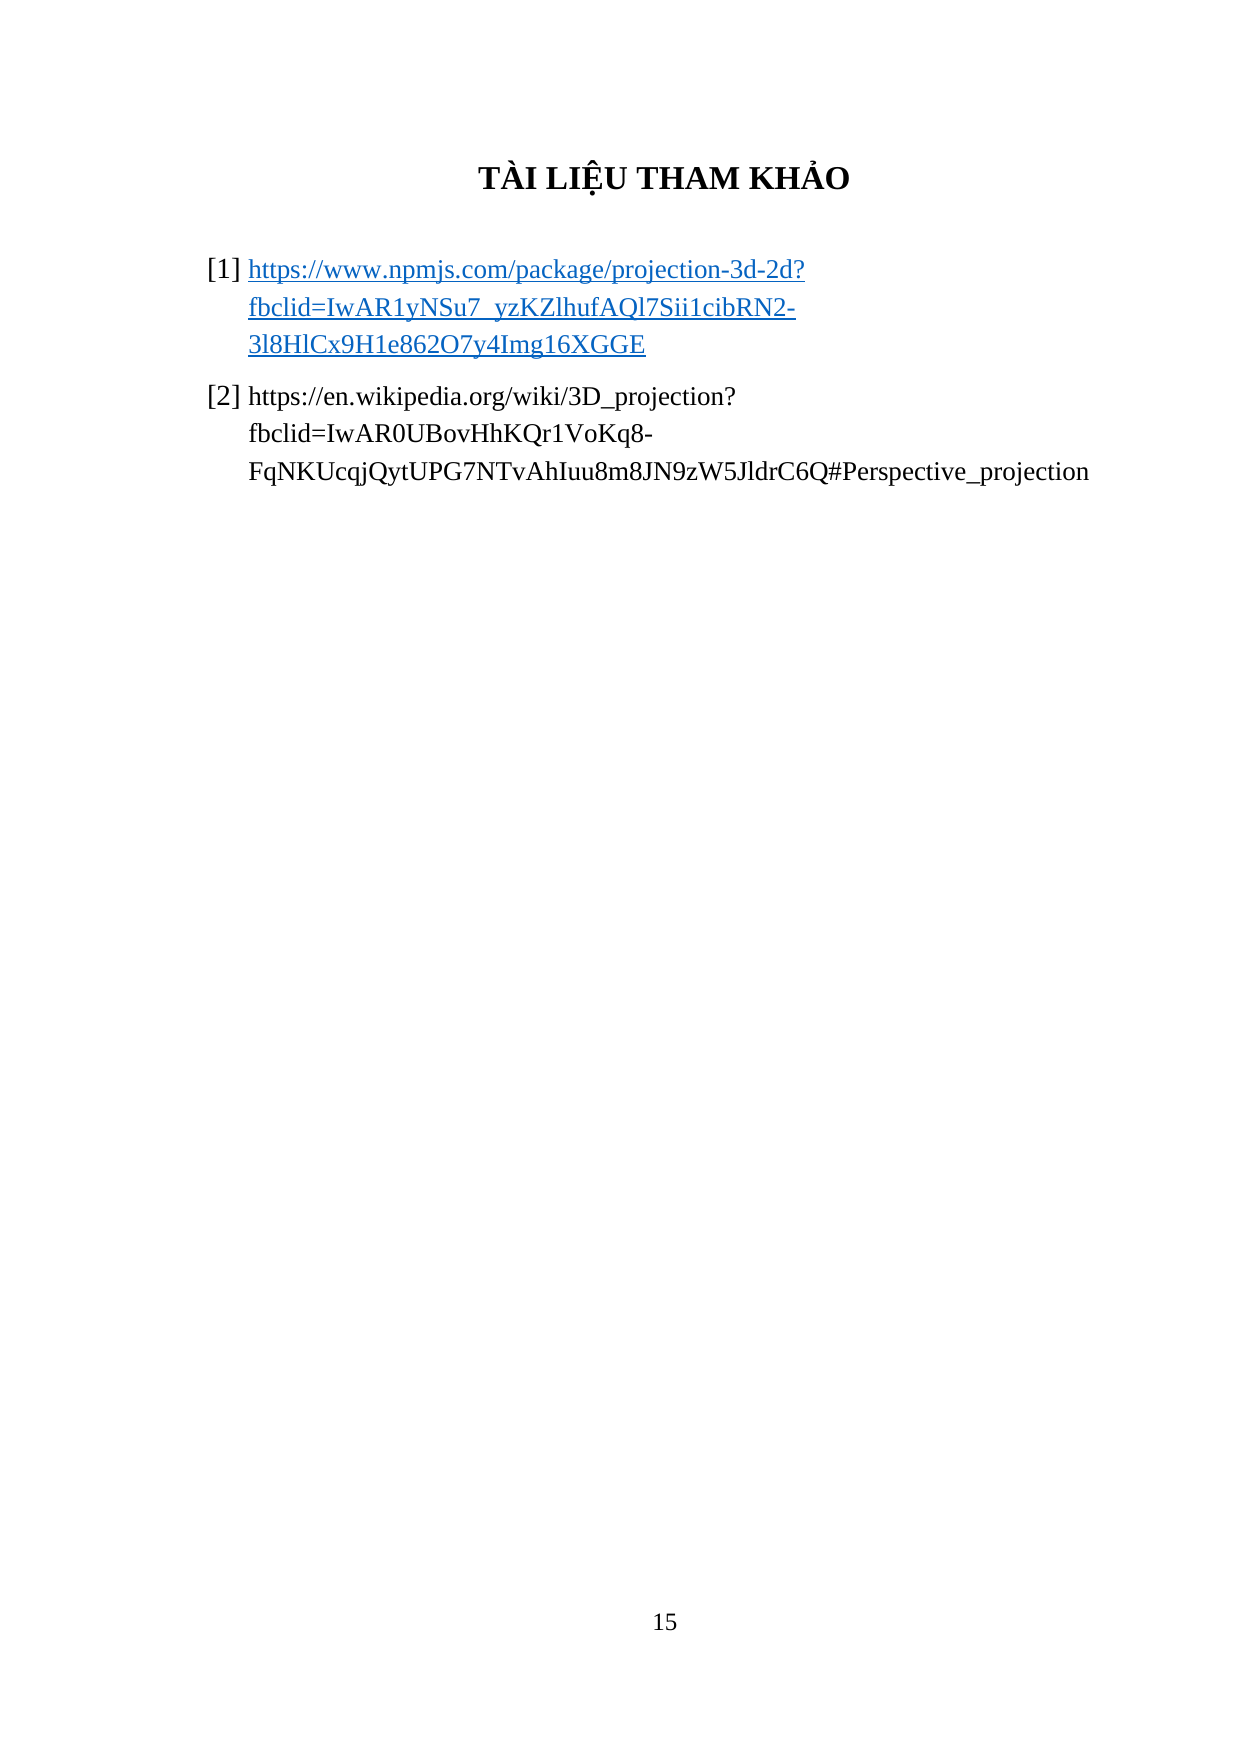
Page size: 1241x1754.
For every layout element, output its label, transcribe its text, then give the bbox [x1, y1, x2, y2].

text https://www.npmjs.com/package/projection-3d-2d?fbclid=IwAR1yNSu7_yzKZlhufAQl7Sii1cibRN2-3l8HlCx9H1e862O7y4Img16XGGE [207, 252, 1122, 359]
text https://en.wikipedia.org/wiki/3D_projection?fbclid=IwAR0UBovHhKQr1VoKq8-FqNKUcqjQytUPG7NTvAhIuu8m8JN9zW5JldrC6Q#Perspective_projection [207, 378, 1122, 486]
text TÀI LIỆU THAM KHẢO [207, 158, 1122, 197]
